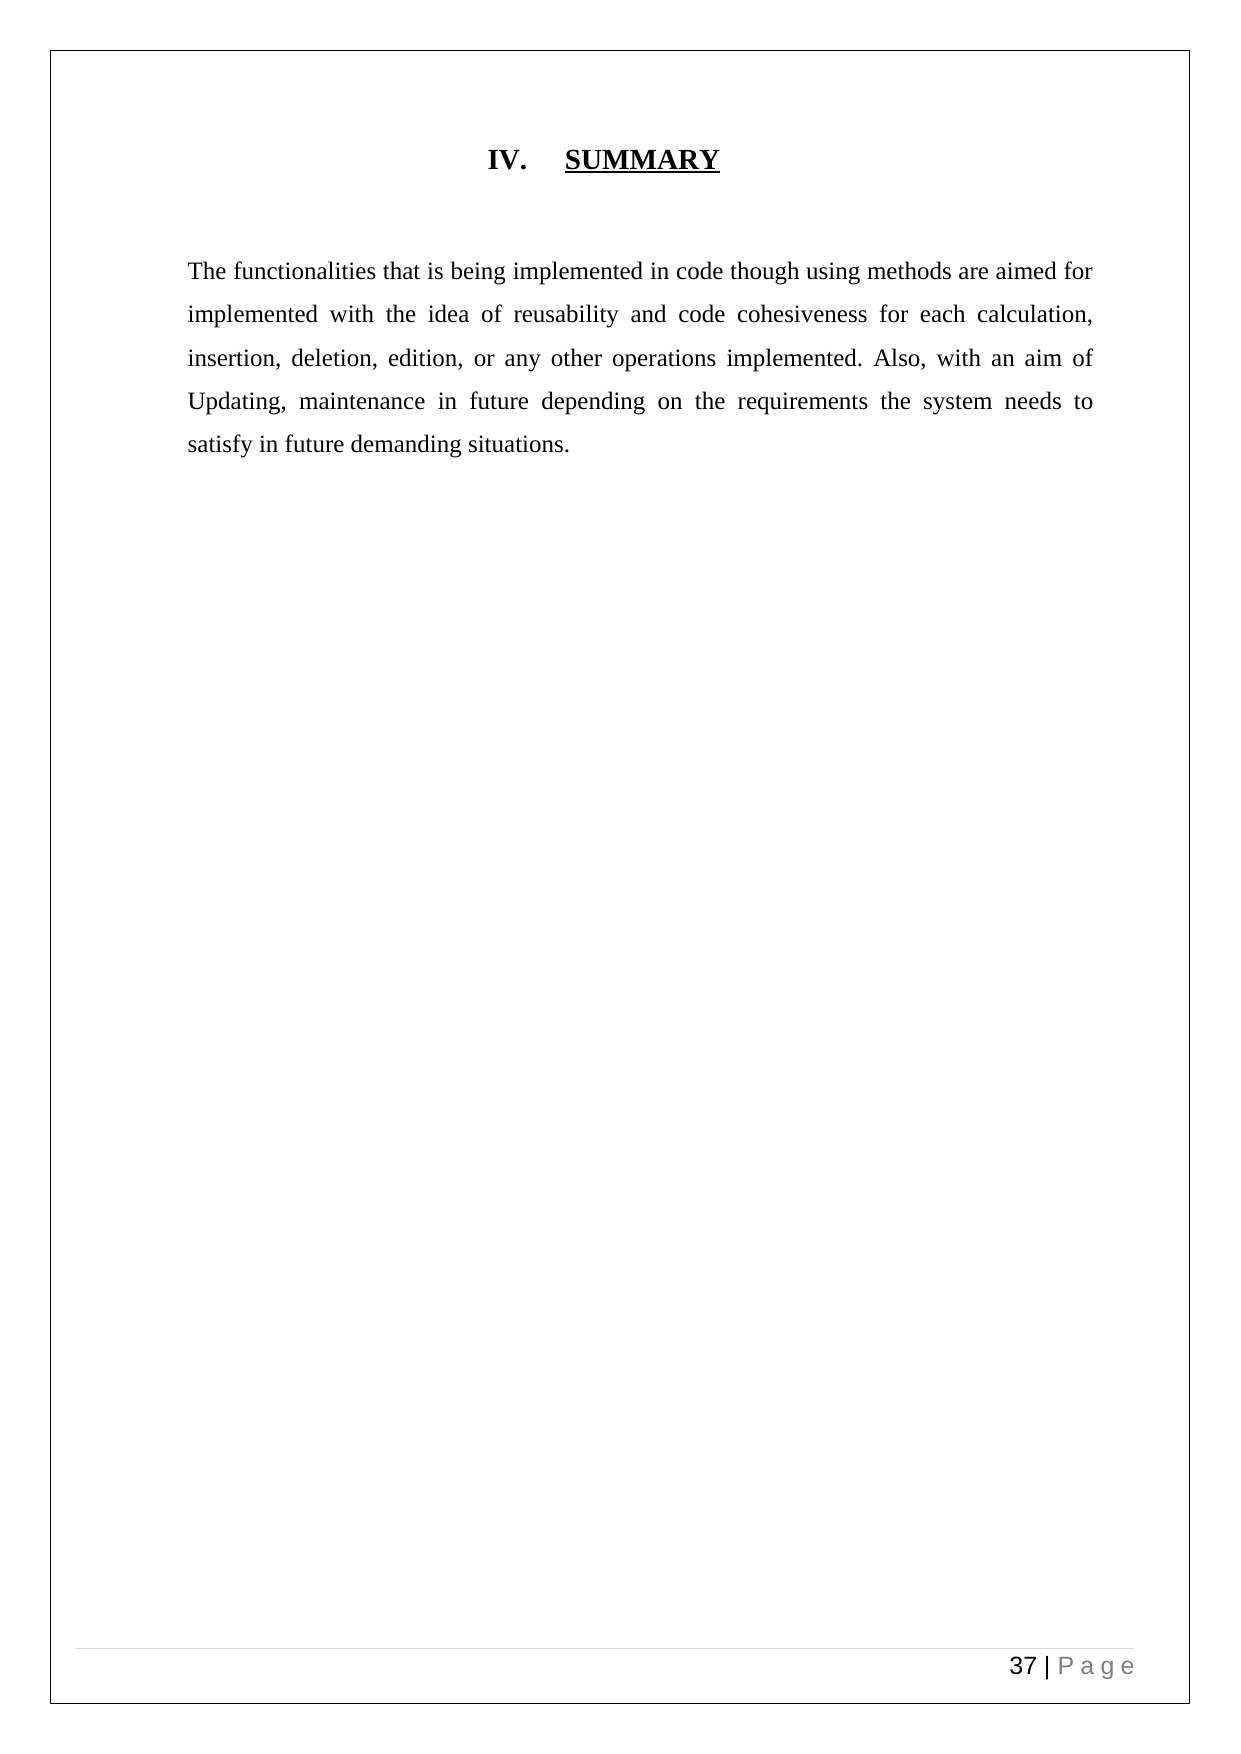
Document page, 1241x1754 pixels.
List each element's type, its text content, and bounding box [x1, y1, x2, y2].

subtitle SUMMARY [112, 142, 1134, 176]
text The functionalities that is being implemented in code though using methods are aimed for implemented with the idea of reusability and code cohesiveness for each calculation, insertion, deletion, edition, or any other operations implemented. Also, with an aim of Updating, maintenance in future depending on the requirements the system needs to satisfy in future demanding situations. [187, 256, 1094, 458]
